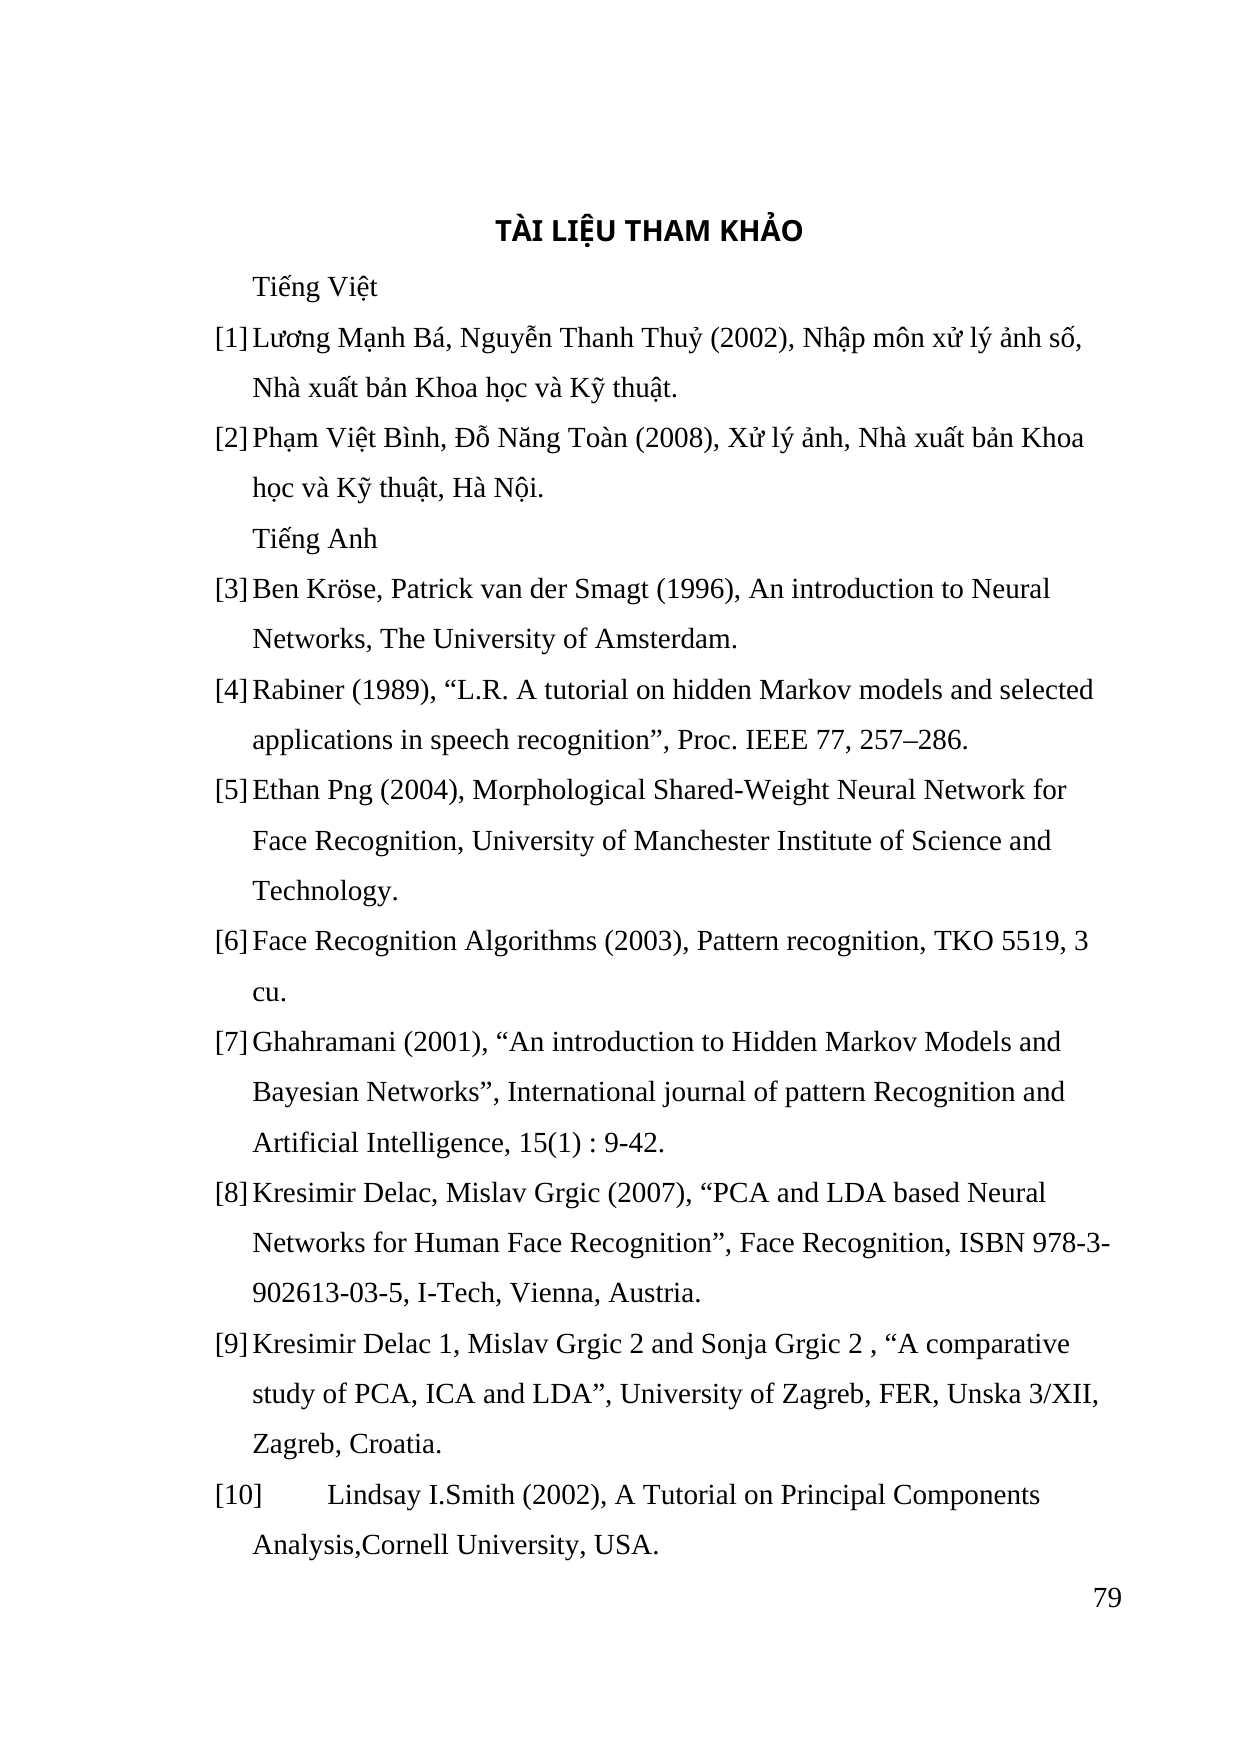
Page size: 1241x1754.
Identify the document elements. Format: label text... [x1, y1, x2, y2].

list Tiếng Việt [252, 269, 1122, 303]
list Lindsay I.Smith (2002), A Tutorial on Principal Components Analysis,Cornell University, USA. [214, 1477, 1122, 1561]
list Face Recognition Algorithms (2003), Pattern recognition, TKO 5519, 3 cu. [214, 923, 1122, 1007]
list Ben Kröse, Patrick van der Smagt (1996), An introduction to Neural Networks, The University of Amsterdam. [214, 571, 1122, 655]
list Kresimir Delac 1, Mislav Grgic 2 and Sonja Grgic 2 , “A comparative study of PCA, ICA and LDA”, University of Zagreb, FER, Unska 3/XII, Zagreb, Croatia. [214, 1326, 1122, 1460]
list Ghahramani (2001), “An introduction to Hidden Markov Models and Bayesian Networks”, International journal of pattern Recognition and Artificial Intelligence, 15(1) : 9-42. [214, 1024, 1122, 1158]
list Ethan Png (2004), Morphological Shared-Weight Neural Network for Face Recognition, University of Manchester Institute of Science and Technology. [214, 772, 1122, 907]
list Kresimir Delac, Mislav Grgic (2007), “PCA and LDA based Neural Networks for Human Face Recognition”, Face Recognition, ISBN 978-3-902613-03-5, I-Tech, Vienna, Austria. [214, 1175, 1122, 1309]
list Tiếng Anh [252, 521, 1122, 554]
list Lương Mạnh Bá, Nguyễn Thanh Thuỷ (2002), Nhập môn xử lý ảnh số, Nhà xuất bản Khoa học và Kỹ thuật. [214, 320, 1122, 403]
text TÀI LIỆU THAM KHẢO [177, 210, 1122, 249]
list Rabiner (1989), “L.R. A tutorial on hidden Markov models and selected applications in speech recognition”, Proc. IEEE 77, 257–286. [214, 672, 1122, 756]
list Phạm Việt Bình, Đỗ Năng Toàn (2008), Xử lý ảnh, Nhà xuất bản Khoa học và Kỹ thuật, Hà Nội. [214, 420, 1122, 504]
